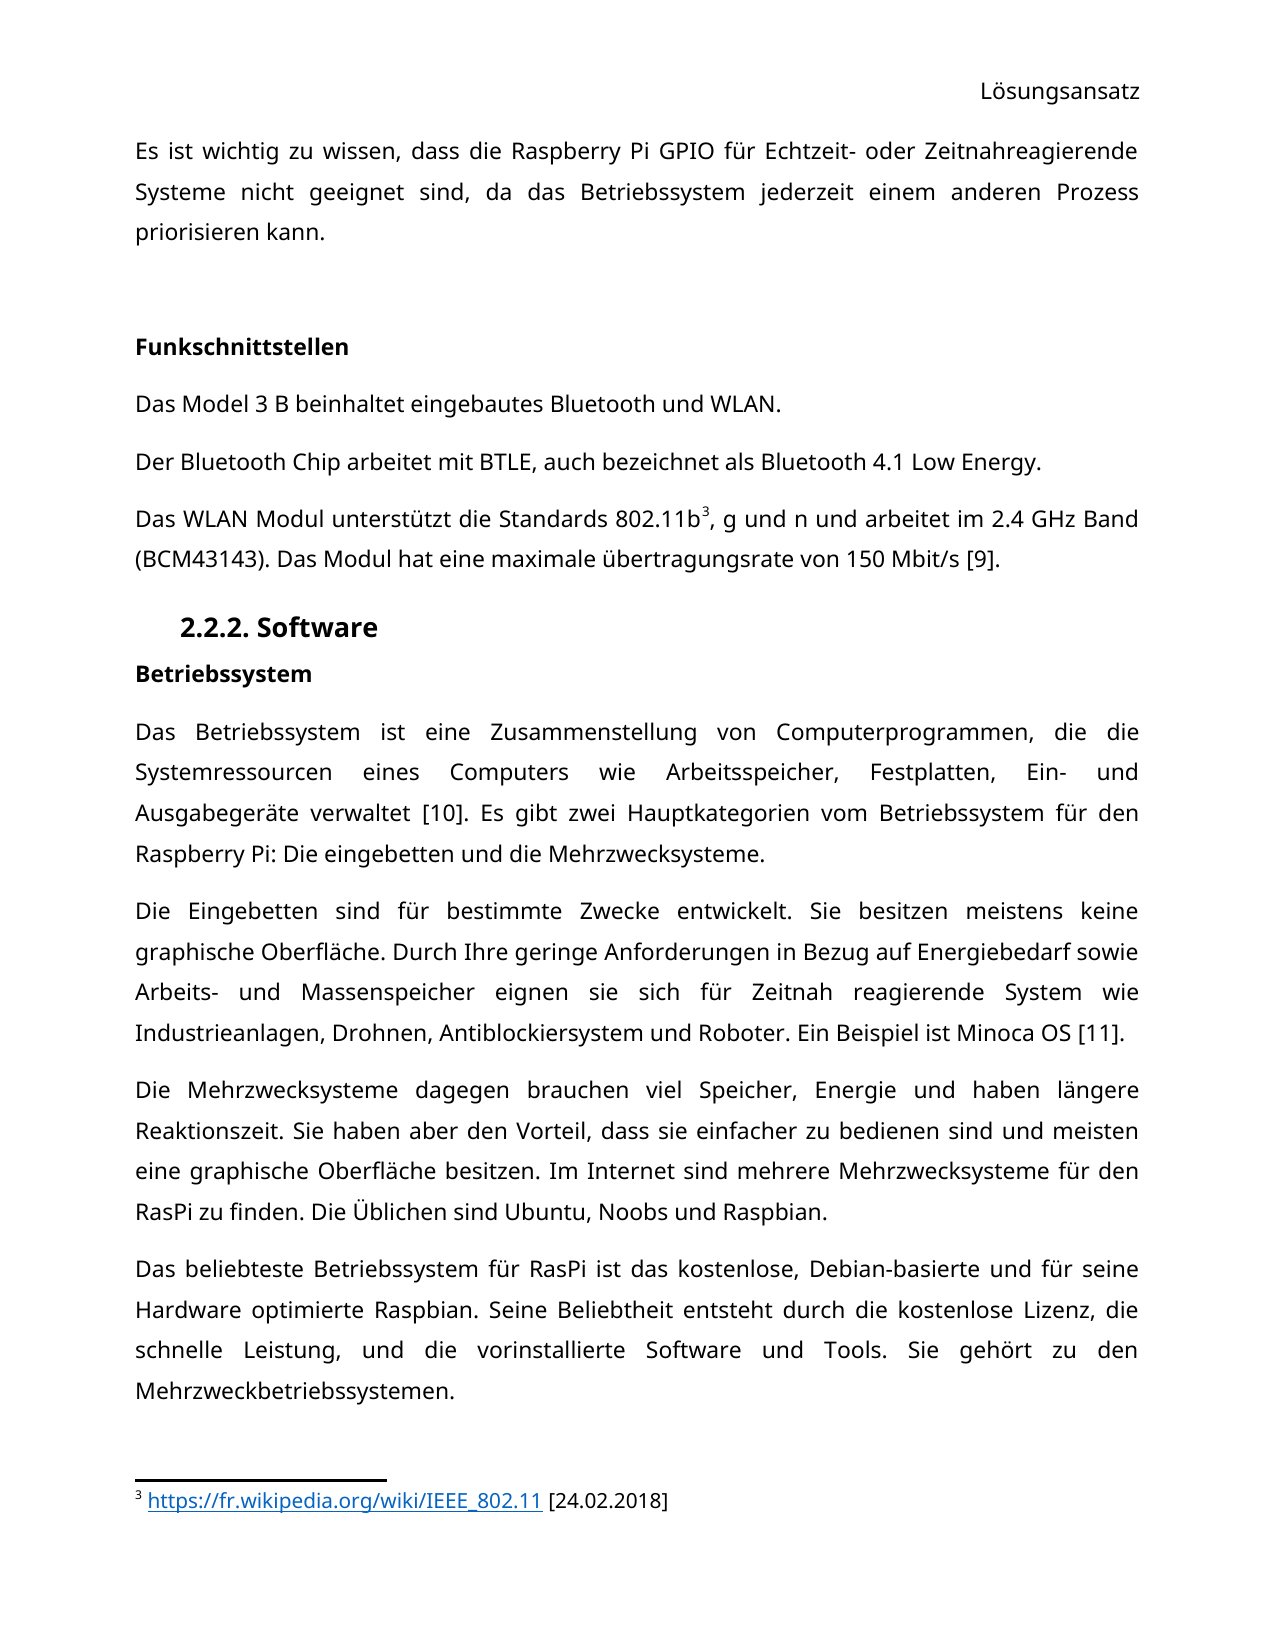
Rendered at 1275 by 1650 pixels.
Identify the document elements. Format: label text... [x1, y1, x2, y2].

text Die Eingebetten sind für bestimmte Zwecke entwickelt. Sie besitzen meistens keine graphische Oberfläche. Durch Ihre geringe Anforderungen in Bezug auf Energiebedarf sowie Arbeits- und Massenspeicher eignen sie sich für Zeitnah reagierende System wie Industrieanlagen, Drohnen, Antiblockiersystem und Roboter. Ein Beispiel ist Minoca OS . [135, 895, 1140, 1048]
text Betriebssystem [135, 658, 1140, 689]
text Das beliebteste Betriebssystem für RasPi ist das kostenlose, Debian-basierte und für seine Hardware optimierte Raspbian. Seine Beliebtheit entsteht durch die kostenlose Lizenz, die schnelle Leistung, und die vorinstallierte Software und Tools. Sie gehört zu den Mehrzweckbetriebssystemen. [135, 1253, 1140, 1406]
subtitle Software [180, 609, 1140, 646]
text Die Mehrzwecksysteme dagegen brauchen viel Speicher, Energie und haben längere Reaktionszeit. Sie haben aber den Vorteil, dass sie einfacher zu bedienen sind und meisten eine graphische Oberfläche besitzen. Im Internet sind mehrere Mehrzwecksysteme für den RasPi zu finden. Die Üblichen sind Ubuntu, Noobs und Raspbian. [135, 1074, 1140, 1227]
text Der Bluetooth Chip arbeitet mit BTLE, auch bezeichnet als Bluetooth 4.1 Low Energy. [135, 445, 1140, 477]
text Das Betriebssystem ist eine Zusammenstellung von Computerprogrammen, die die Systemressourcen eines Computers wie Arbeitsspeicher, Festplatten, Ein- und Ausgabegeräte verwaltet . Es gibt zwei Hauptkategorien vom Betriebssystem für den Raspberry Pi: Die eingebetten und die Mehrzwecksysteme. [135, 716, 1140, 869]
text Das WLAN Modul unterstützt die Standards 802.11b, g und n und arbeitet im 2.4 GHz Band (BCM43143). Das Modul hat eine maximale übertragungsrate von 150 Mbit/s . [135, 503, 1140, 574]
text Das Model 3 B beinhaltet eingebautes Bluetooth und WLAN. [135, 388, 1140, 419]
text Es ist wichtig zu wissen, dass die Raspberry Pi GPIO für Echtzeit- oder Zeitnahreagierende Systeme nicht geeignet sind, da das Betriebssystem jederzeit einem anderen Prozess priorisieren kann. [135, 135, 1140, 247]
text Funkschnittstellen [135, 331, 1140, 362]
